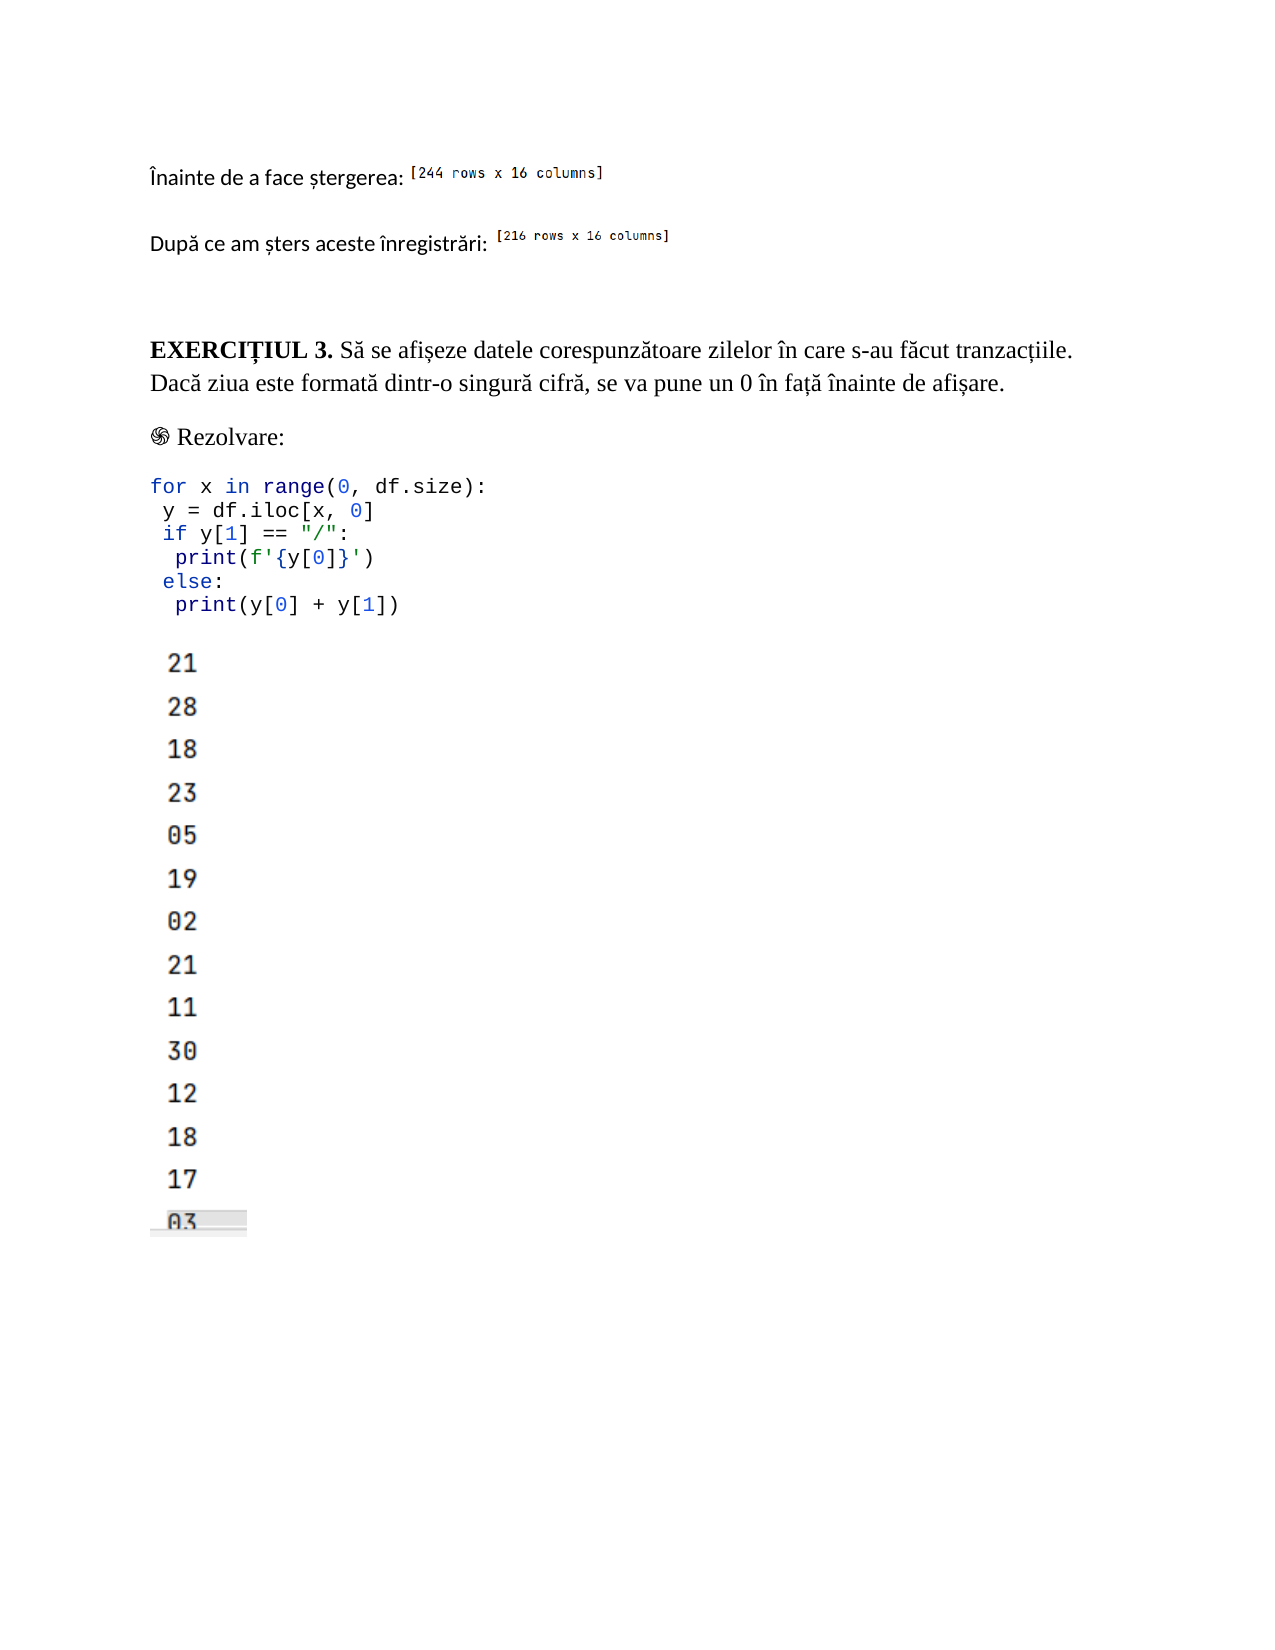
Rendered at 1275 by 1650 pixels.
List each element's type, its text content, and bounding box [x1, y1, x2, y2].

picture [488, 216, 678, 252]
text ֍ Rezolvare: [150, 422, 1125, 451]
text for x in range(0, df.size): y = df.iloc[x, 0] if y[1] == "/": print(f'{y[0]}') else: print(y[0] + y[1]) [150, 476, 1125, 618]
text EXERCIȚIUL 3. Să se afișeze datele corespunzătoare zilelor în care s-au făcut tranzacțiile. Dacă ziua este formată dintr-o singură cifră, se va pune un 0 în față înainte de afișare. [150, 335, 1125, 397]
picture [150, 641, 247, 1237]
text Înainte de a face ștergerea: [150, 150, 1125, 191]
picture [404, 150, 612, 186]
text După ce am șters aceste înregistrări: [150, 216, 1125, 257]
